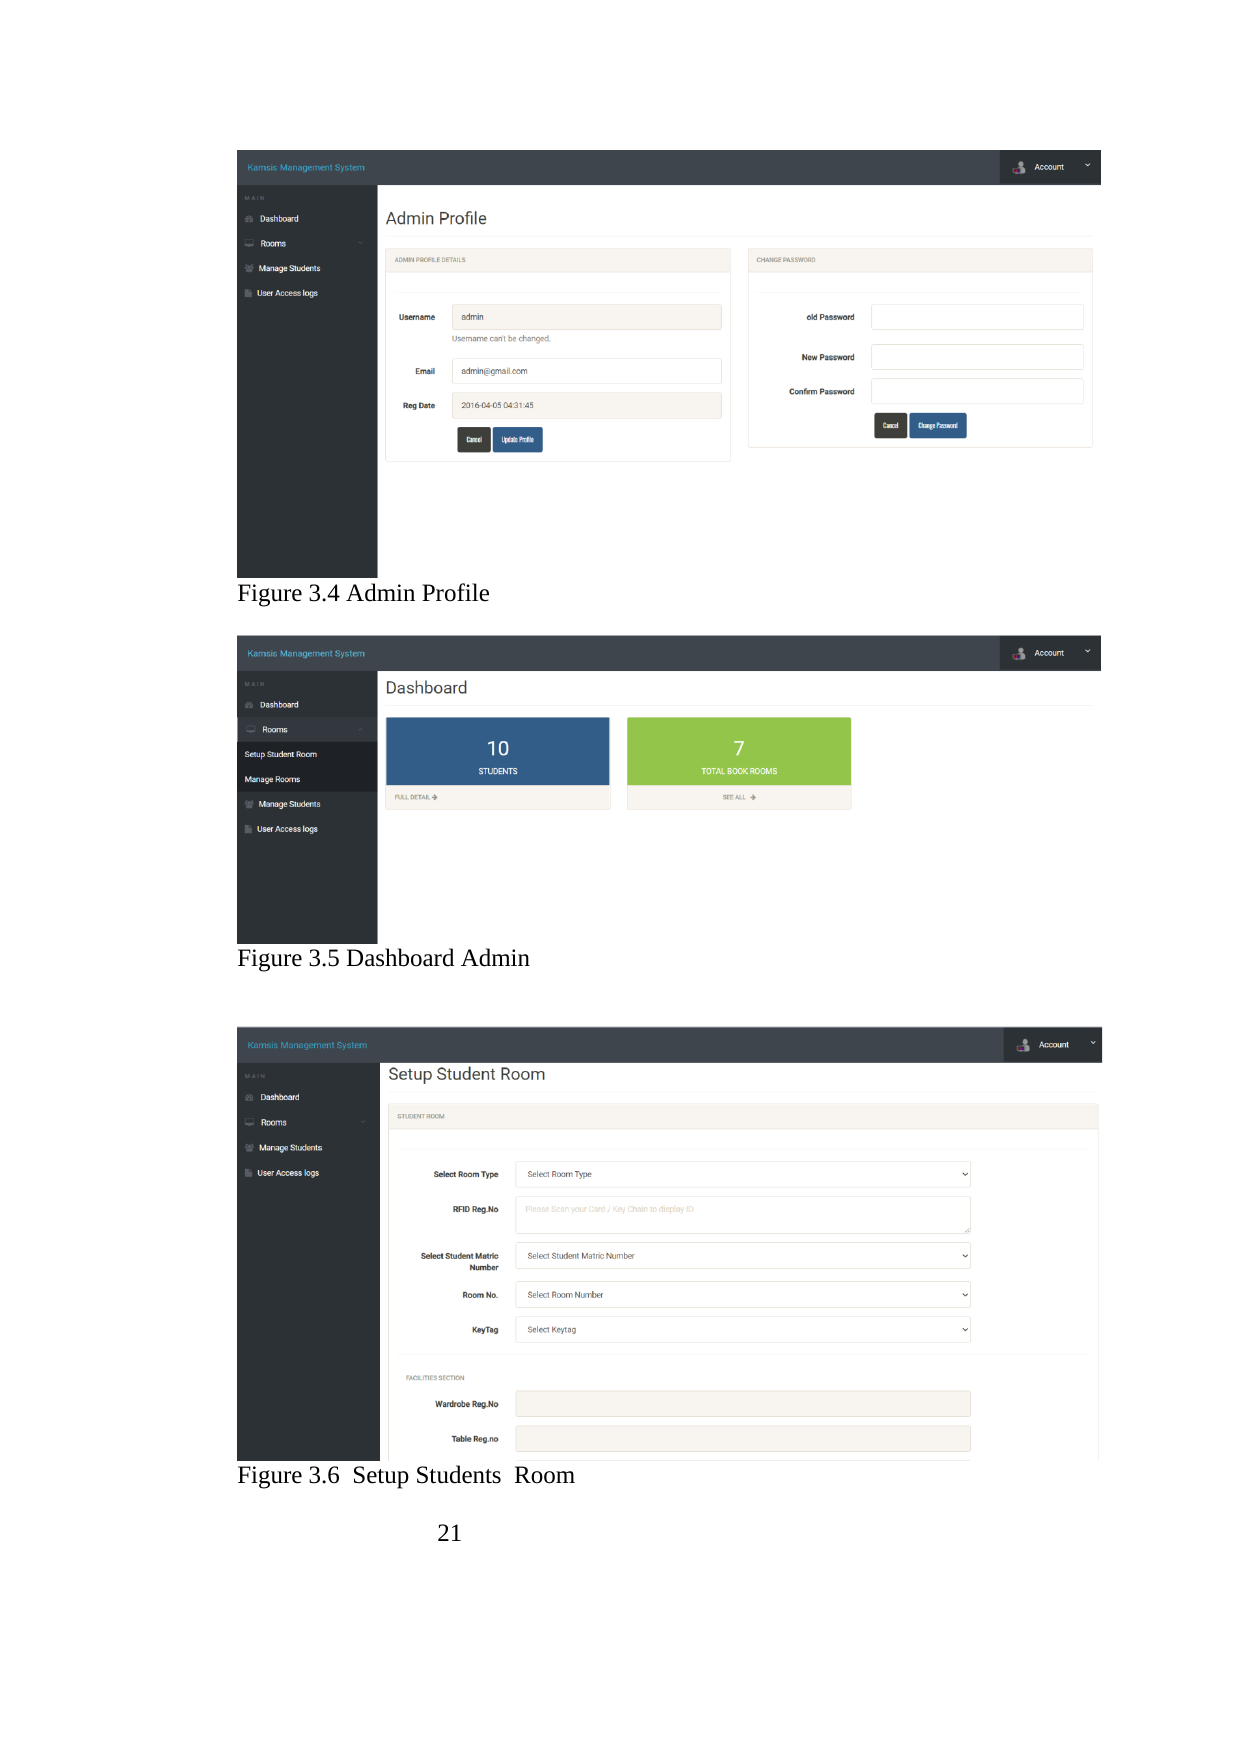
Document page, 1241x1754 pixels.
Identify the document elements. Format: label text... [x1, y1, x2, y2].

picture [237, 1026, 1103, 1461]
text Figure 3.6 Setup Students Room [237, 1461, 1090, 1489]
text 21 [237, 1518, 1090, 1547]
picture [237, 150, 1101, 578]
picture [237, 635, 1101, 944]
text Figure 3.4 Admin Profile [237, 578, 1090, 607]
text Figure 3.5 Dashboard Admin [237, 944, 1090, 972]
